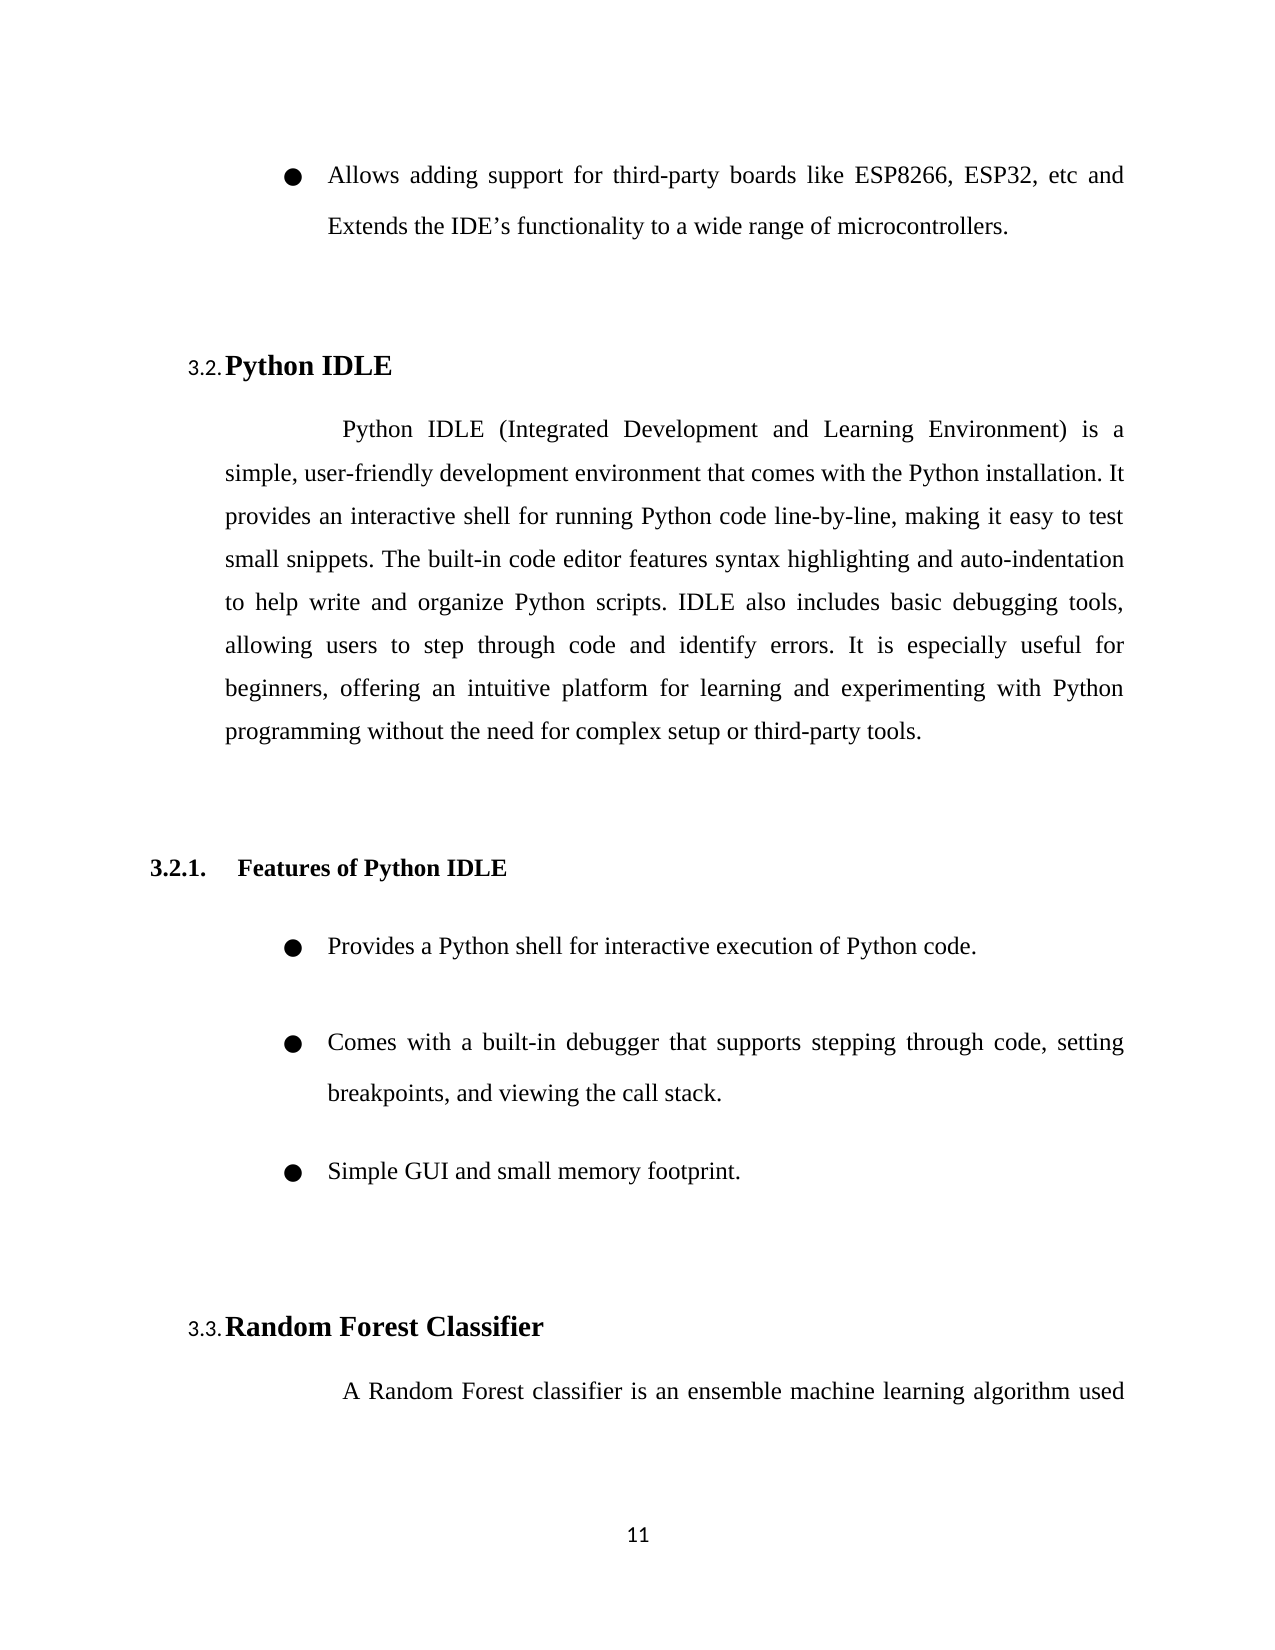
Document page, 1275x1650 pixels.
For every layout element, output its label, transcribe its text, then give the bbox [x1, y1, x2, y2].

list Simple GUI and small memory footprint. [283, 1146, 1125, 1193]
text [225, 1376, 1125, 1405]
list Allows adding support for third-party boards like ESP8266, ESP32, etc and Extends the IDE’s functionality to a wide range of microcontrollers. [283, 150, 1125, 240]
list Comes with a built-in debugger that supports stepping through code, setting breakpoints, and viewing the call stack. [283, 1016, 1125, 1106]
list Provides a Python shell for interactive execution of Python code. [283, 921, 1125, 968]
list Random Forest Classifier [187, 1309, 1125, 1343]
text 3.2.1. Features of Python IDLE [150, 853, 1125, 881]
text Python IDLE (Integrated Development and Learning Environment) is a simple, user-friendly development environment that comes with the Python installation. It provides an interactive shell for running Python code line-by-line, making it easy to test small snippets. The built-in code editor features syntax highlighting and auto-indentation to help write and organize Python scripts. IDLE also includes basic debugging tools, allowing users to step through code and identify errors. It is especially useful for beginners, offering an intuitive platform for learning and experimenting with Python programming without the need for complex setup or third-party tools. [225, 414, 1125, 745]
list Python IDLE [187, 348, 1125, 381]
